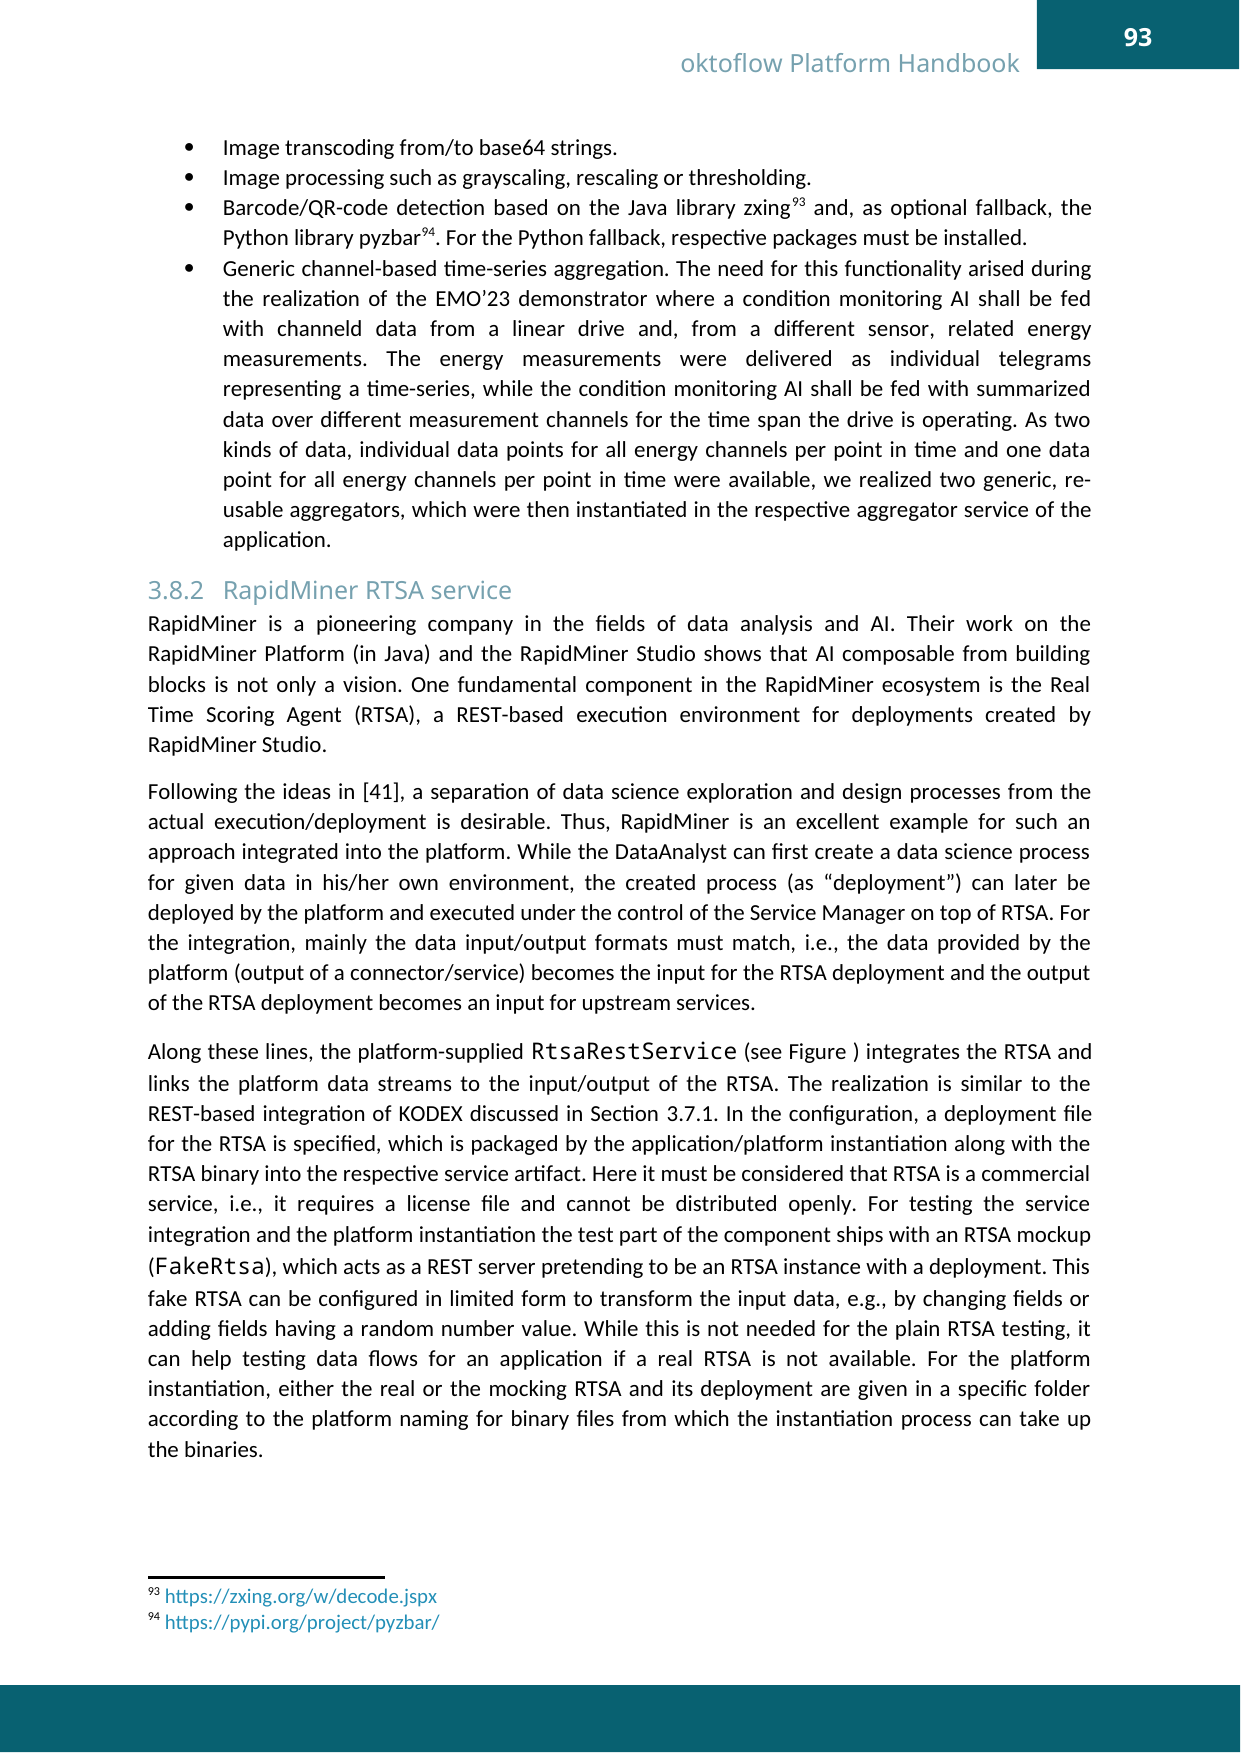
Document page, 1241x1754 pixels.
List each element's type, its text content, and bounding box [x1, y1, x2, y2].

text Along these lines, the platform-supplied RtsaRestService (see ) integrates the RTSA and links the platform data streams to the input/output of the RTSA. The realization is similar to the REST-based integration of KODEX discussed in Section 3.7.1. In the configuration, a deployment file for the RTSA is specified, which is packaged by the application/platform instantiation along with the RTSA binary into the respective service artifact. Here it must be considered that RTSA is a commercial service, i.e., it requires a license file and cannot be distributed openly. For testing the service integration and the platform instantiation the test part of the component ships with an RTSA mockup (FakeRtsa), which acts as a REST server pretending to be an RTSA instance with a deployment. This fake RTSA can be configured in limited form to transform the input data, e.g., by changing fields or adding fields having a random number value. While this is not needed for the plain RTSA testing, it can help testing data flows for an application if a real RTSA is not available. For the platform instantiation, either the real or the mocking RTSA and its deployment are given in a specific folder according to the platform naming for binary files from which the instantiation process can take up the binaries. [148, 1035, 1093, 1463]
list Barcode/QR-code detection based on the Java library zxing and, as optional fallback, the Python library pyzbar. For the Python fallback, respective packages must be installed. [185, 193, 1093, 252]
text RapidMiner is a pioneering company in the fields of data analysis and AI. Their work on the RapidMiner Platform (in Java) and the RapidMiner Studio shows that AI composable from building blocks is not only a vision. One fundamental component in the RapidMiner ecosystem is the Real Time Scoring Agent (RTSA), a REST-based execution environment for deployments created by RapidMiner Studio. [148, 609, 1093, 758]
list Image processing such as grayscaling, rescaling or thresholding. [185, 163, 1093, 191]
list Generic channel-based time-series aggregation. The need for this functionality arised during the realization of the EMO’23 demonstrator where a condition monitoring AI shall be fed with channeld data from a linear drive and, from a different sensor, related energy measurements. The energy measurements were delivered as individual telegrams representing a time-series, while the condition monitoring AI shall be fed with summarized data over different measurement channels for the time span the drive is operating. As two kinds of data, individual data points for all energy channels per point in time and one data point for all energy channels per point in time were available, we realized two generic, re-usable aggregators, which were then instantiated in the respective aggregator service of the application. [185, 254, 1093, 554]
subtitle RapidMiner RTSA service [148, 572, 1093, 607]
list Image transcoding from/to base64 strings. [185, 133, 1093, 161]
text Following the ideas in [41], a separation of data science exploration and design processes from the actual execution/deployment is desirable. Thus, RapidMiner is an excellent example for such an approach integrated into the platform. While the DataAnalyst can first create a data science process for given data in his/her own environment, the created process (as “deployment”) can later be deployed by the platform and executed under the control of the Service Manager on top of RTSA. For the integration, mainly the data input/output formats must match, i.e., the data provided by the platform (output of a connector/service) becomes the input for the RTSA deployment and the output of the RTSA deployment becomes an input for upstream services. [148, 777, 1093, 1016]
